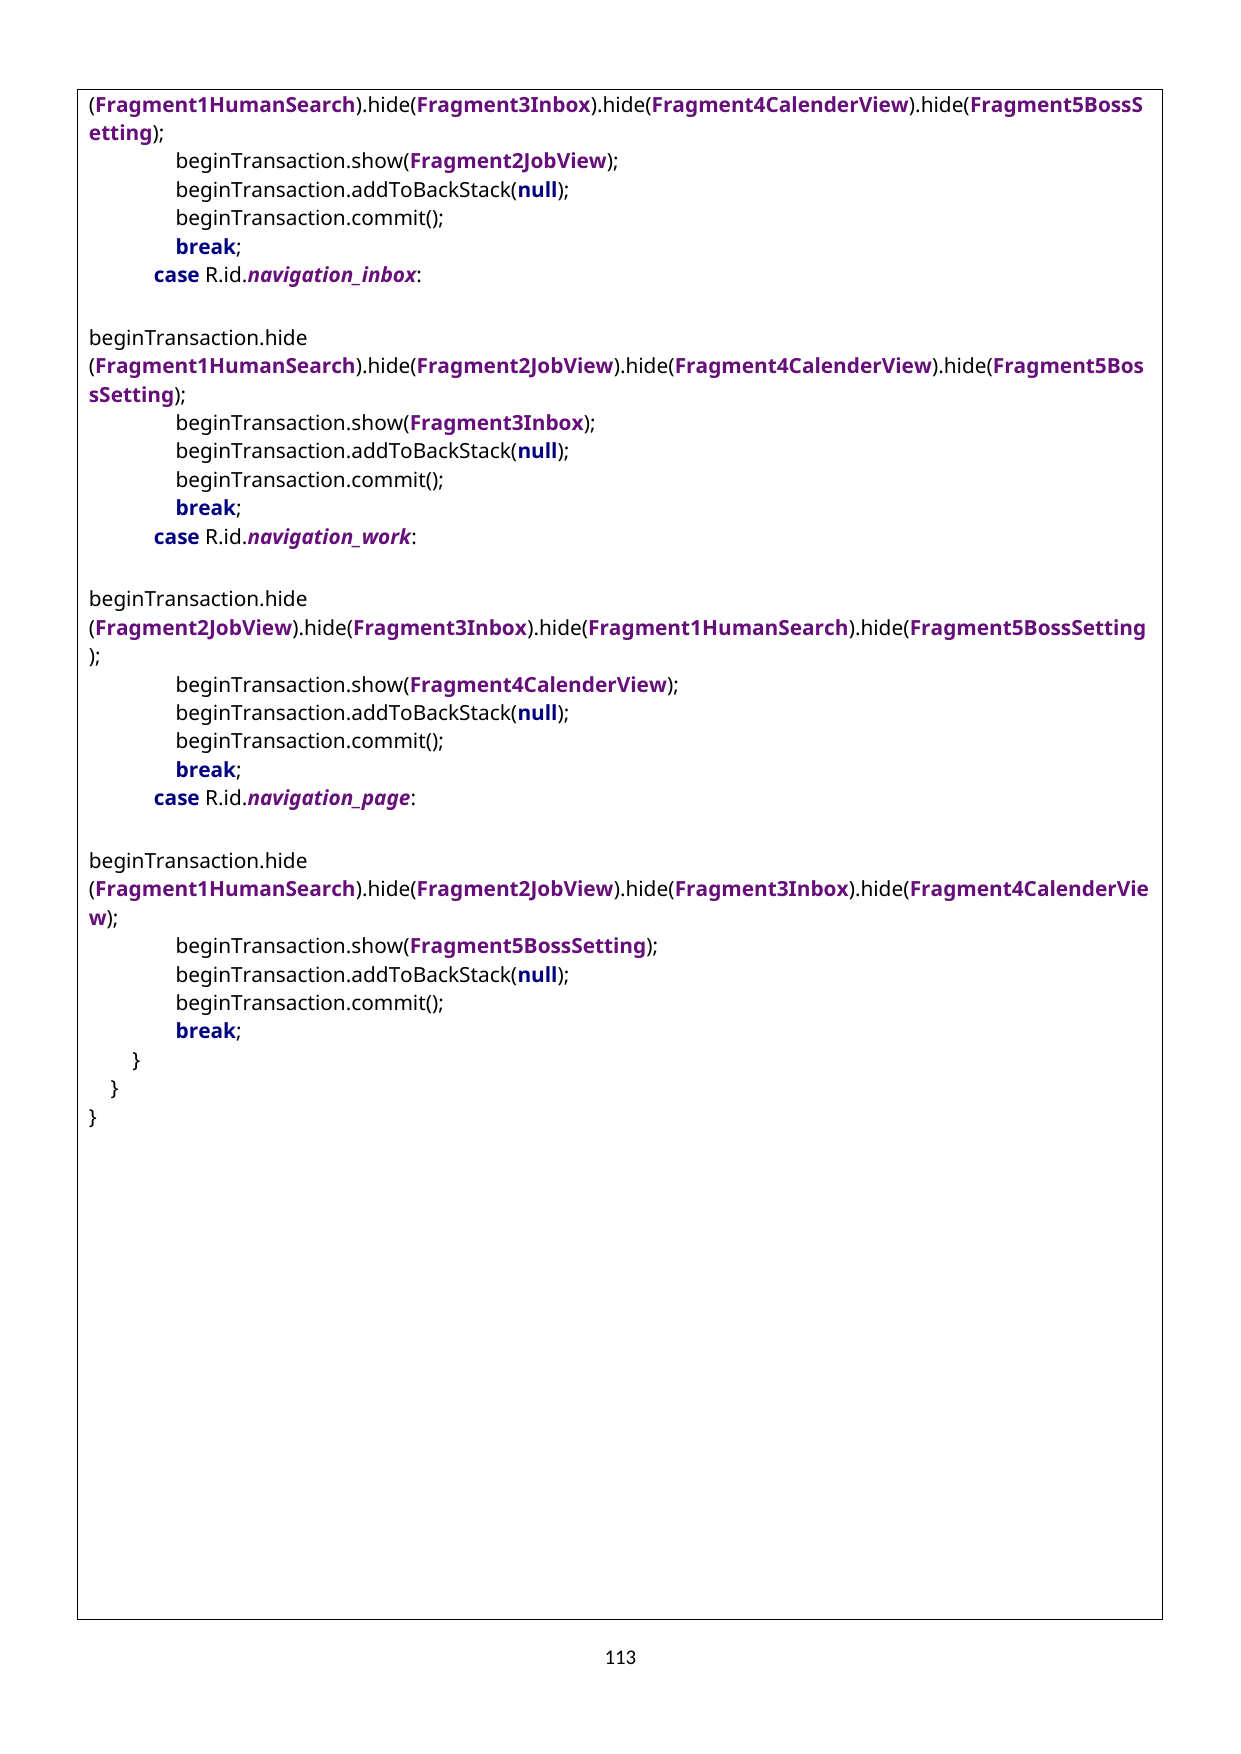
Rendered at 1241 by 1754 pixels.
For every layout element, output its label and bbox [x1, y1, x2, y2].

table_cell [78, 90, 1162, 1619]
